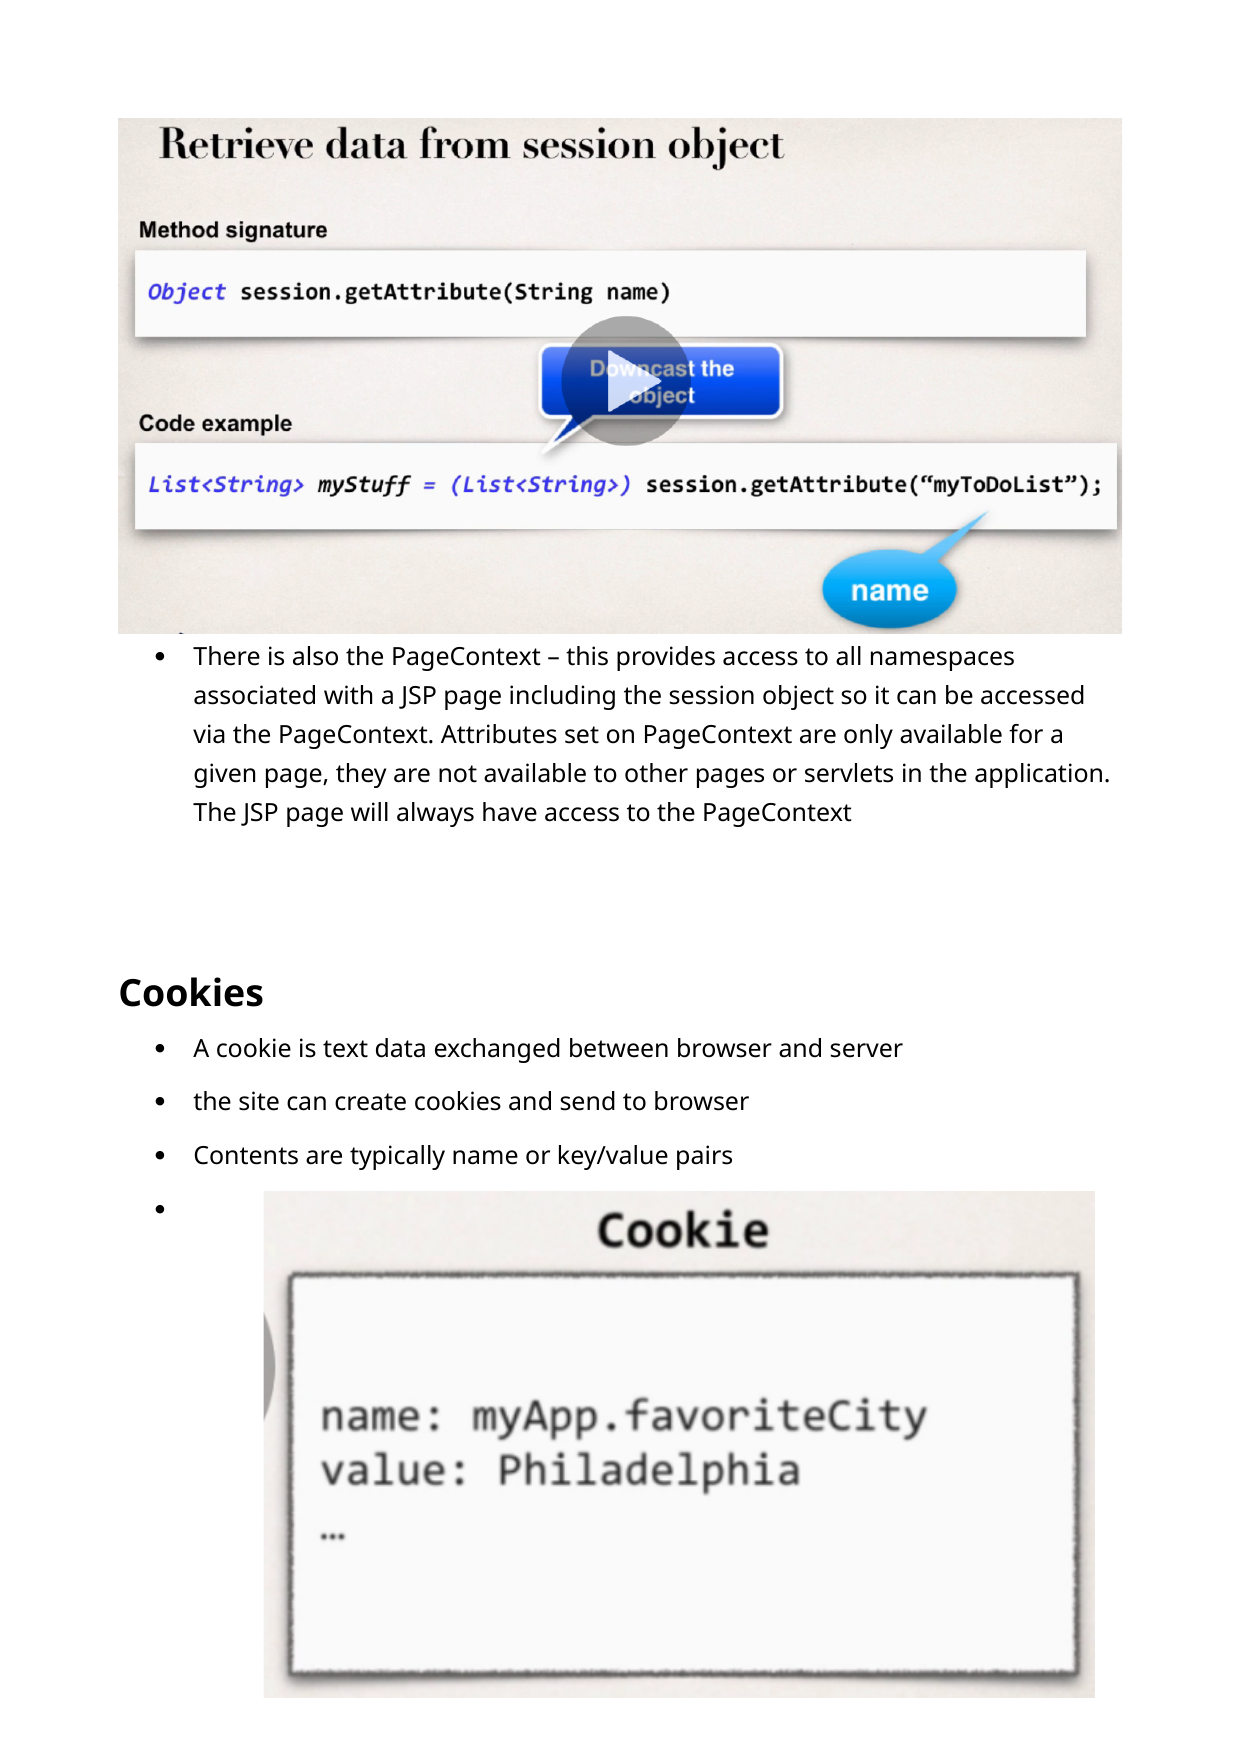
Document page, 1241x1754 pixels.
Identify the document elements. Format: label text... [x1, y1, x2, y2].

picture [118, 118, 1123, 634]
list Contents are typically name or key/value pairs [156, 1138, 1122, 1172]
list A cookie is text data exchanged between browser and server [156, 1030, 1122, 1064]
subtitle Cookies [118, 967, 1122, 1018]
list the site can create cookies and send to browser [156, 1084, 1122, 1118]
picture [263, 1191, 1095, 1698]
list There is also the PageContext – this provides access to all namespaces associated with a JSP page including the session object so it can be accessed via the PageContext. Attributes set on PageContext are only available for a given page, they are not available to other pages or servlets in the application. The JSP page will always have access to the PageContext [156, 634, 1122, 829]
